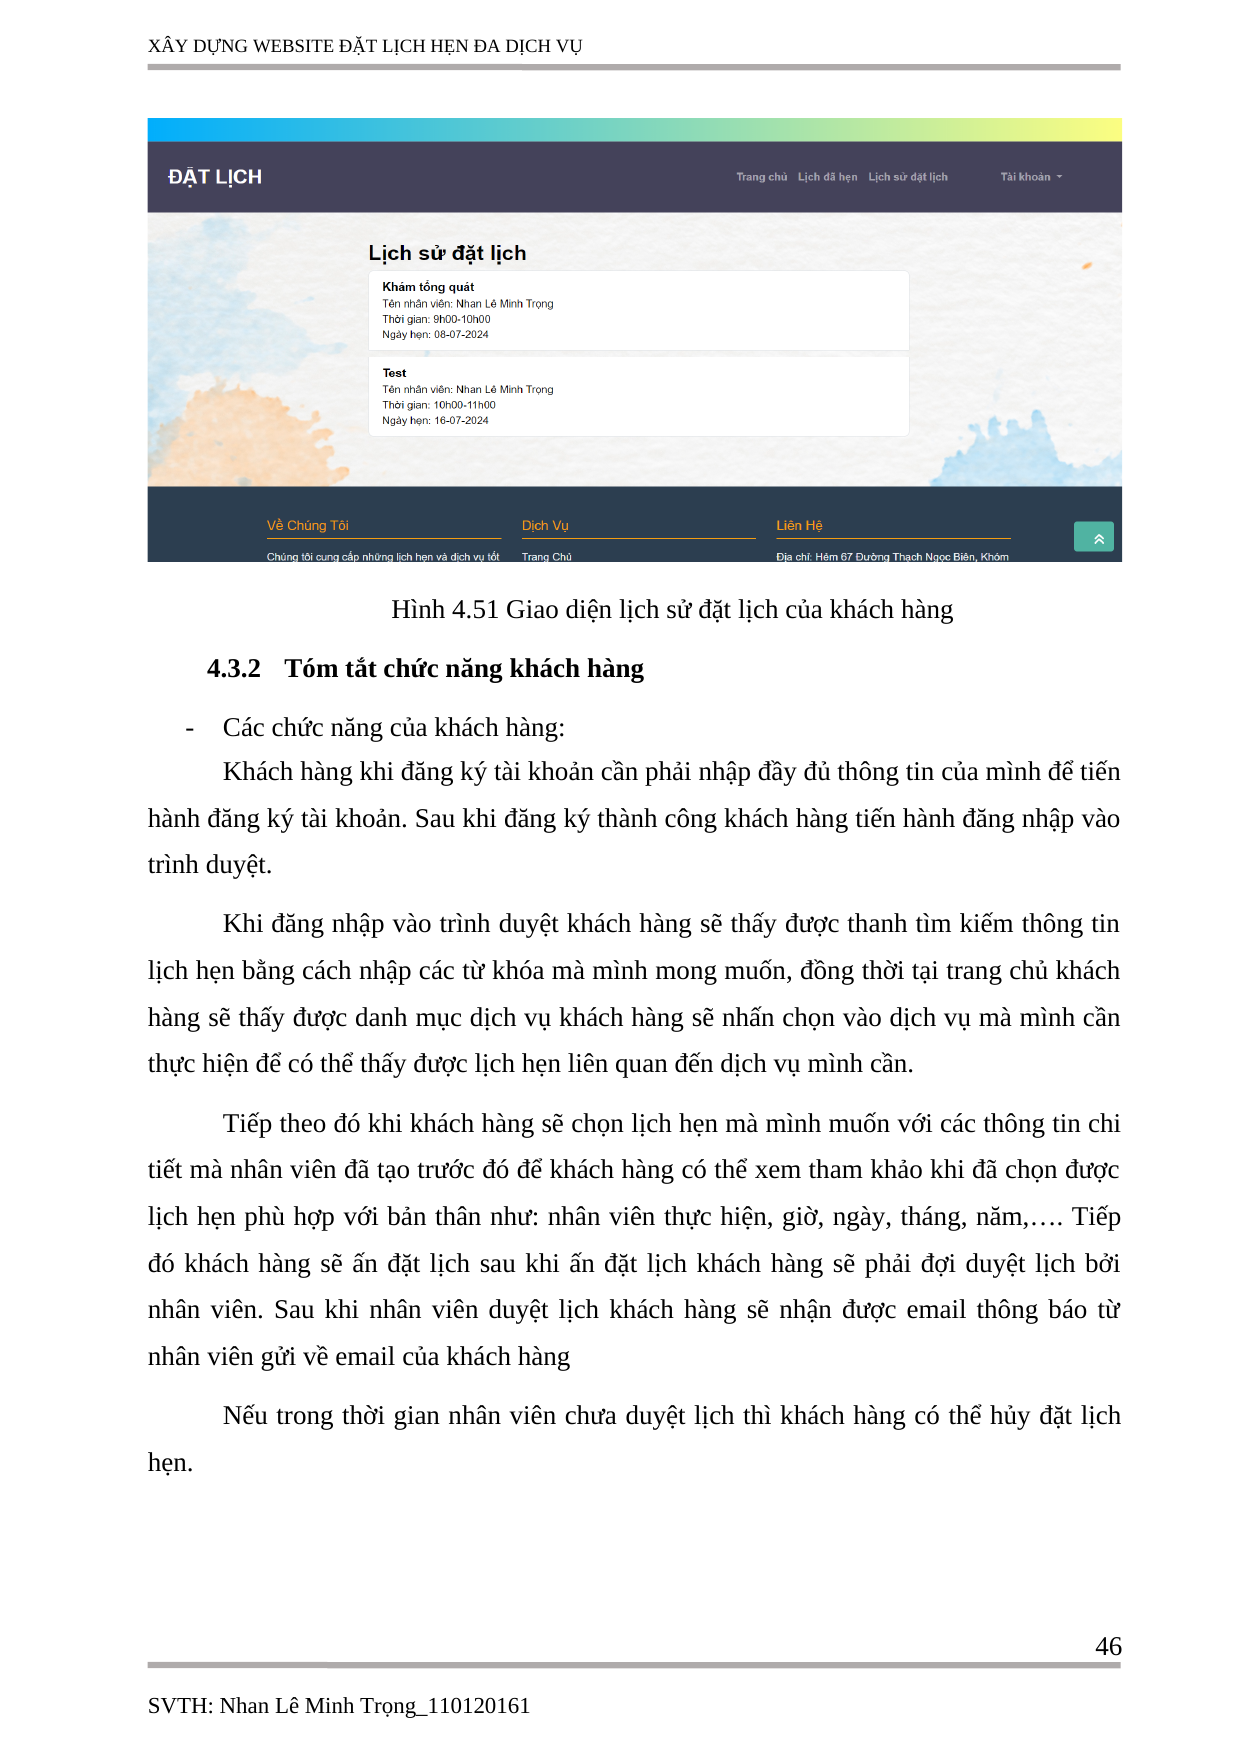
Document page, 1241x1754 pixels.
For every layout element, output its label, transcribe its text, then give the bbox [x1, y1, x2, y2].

picture [147, 118, 1123, 562]
text Khách hàng khi đăng ký tài khoản cần phải nhập đầy đủ thông tin của mình để tiến hành đăng ký tài khoản. Sau khi đăng ký thành công khách hàng tiến hành đăng nhập vào trình duyệt. [148, 755, 1122, 879]
subtitle Tóm tắt chức năng khách hàng [207, 652, 1122, 683]
text Nếu trong thời gian nhân viên chưa duyệt lịch thì khách hàng có thể hủy đặt lịch hẹn. [148, 1399, 1122, 1477]
list Các chức năng của khách hàng: [185, 711, 1122, 742]
text Khi đăng nhập vào trình duyệt khách hàng sẽ thấy được thanh tìm kiếm thông tin lịch hẹn bằng cách nhập các từ khóa mà mình mong muốn, đồng thời tại trang chủ khách hàng sẽ thấy được danh mục dịch vụ khách hàng sẽ nhấn chọn vào dịch vụ mà mình cần thực hiện để có thể thấy được lịch hẹn liên quan đến dịch vụ mình cần. [148, 907, 1122, 1079]
text Tiếp theo đó khi khách hàng sẽ chọn lịch hẹn mà mình muốn với các thông tin chi tiết mà nhân viên đã tạo trước đó để khách hàng có thể xem tham khảo khi đã chọn được lịch hẹn phù hợp với bản thân như: nhân viên thực hiện, giờ, ngày, tháng, năm,…. Tiếp đó khách hàng sẽ ấn đặt lịch sau khi ấn đặt lịch khách hàng sẽ phải đợi duyệt lịch bởi nhân viên. Sau khi nhân viên duyệt lịch khách hàng sẽ nhận được email thông báo từ nhân viên gửi về email của khách hàng [148, 1107, 1122, 1371]
